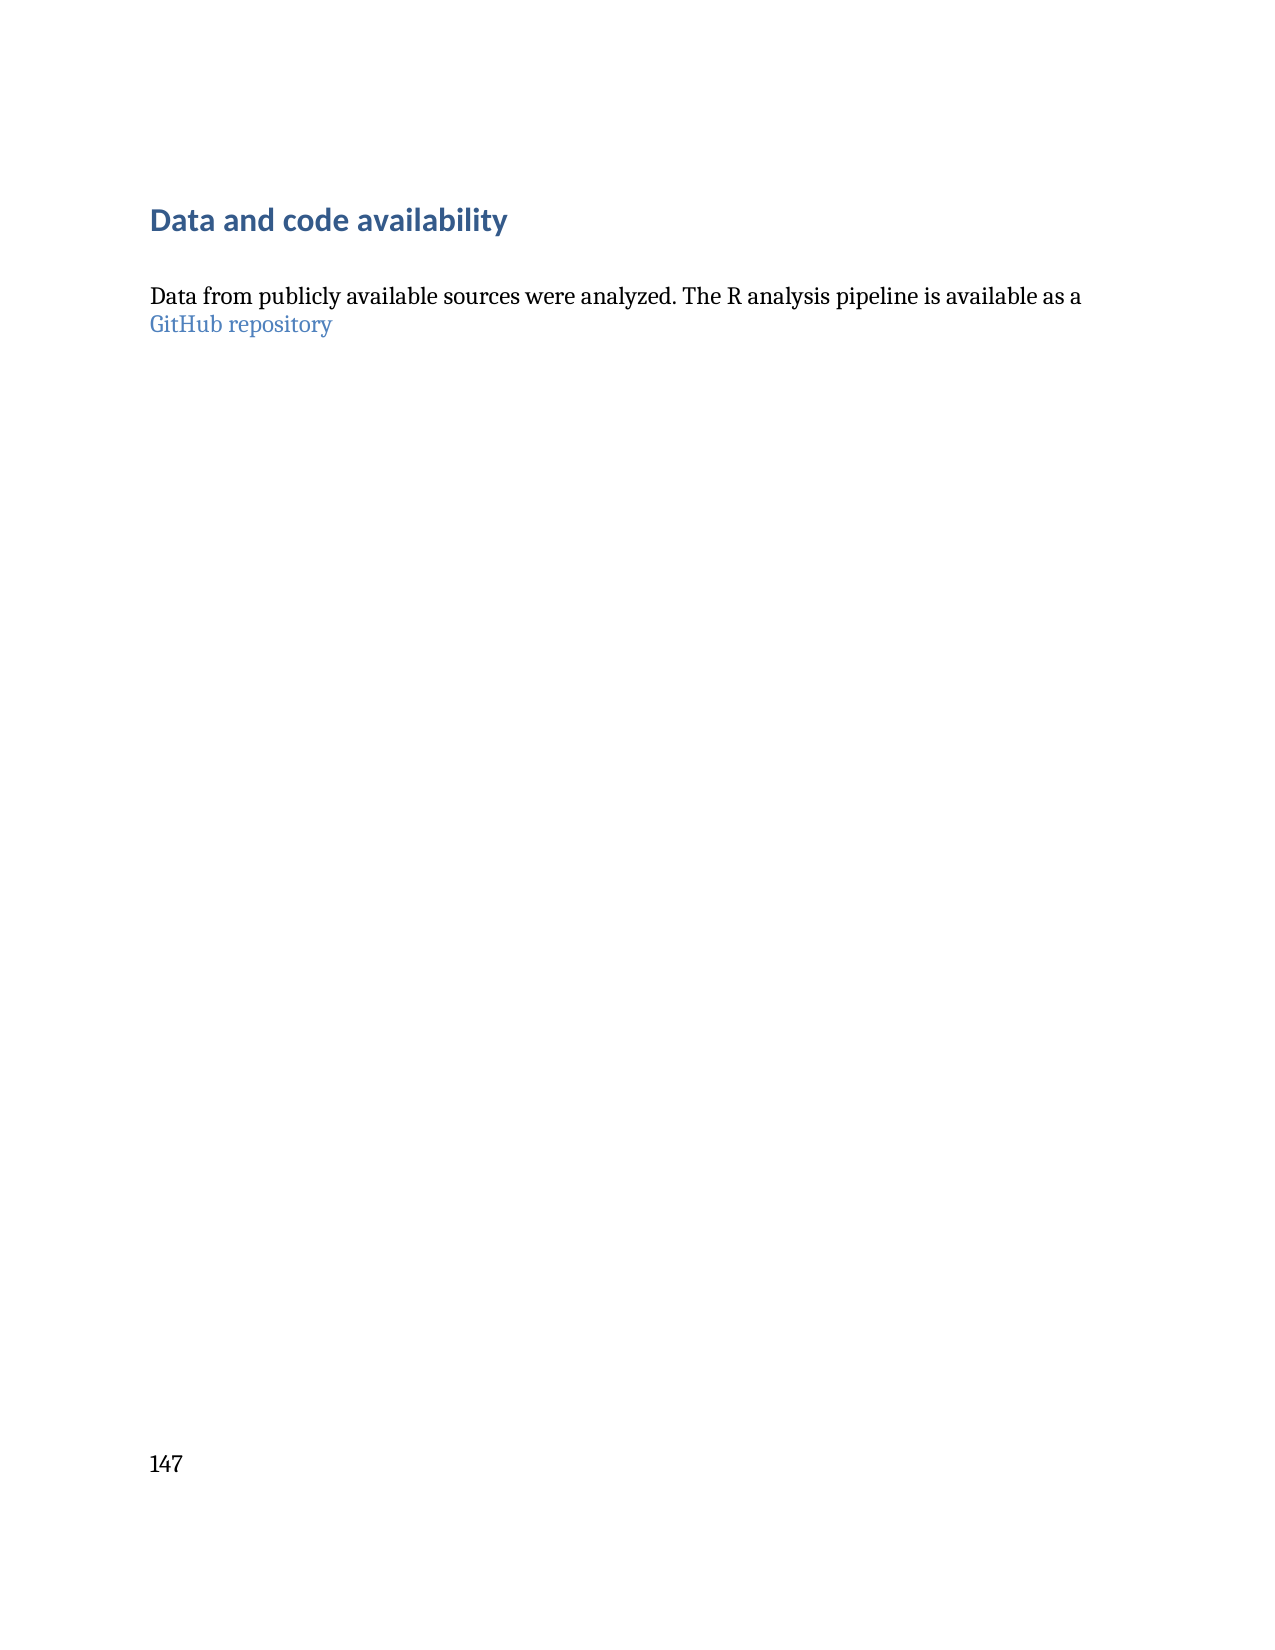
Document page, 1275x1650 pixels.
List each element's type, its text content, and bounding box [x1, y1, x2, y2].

text Data from publicly available sources were analyzed. The R analysis pipeline is available as a GitHub repository [150, 282, 1125, 339]
subtitle Data and code availability [150, 199, 1125, 240]
